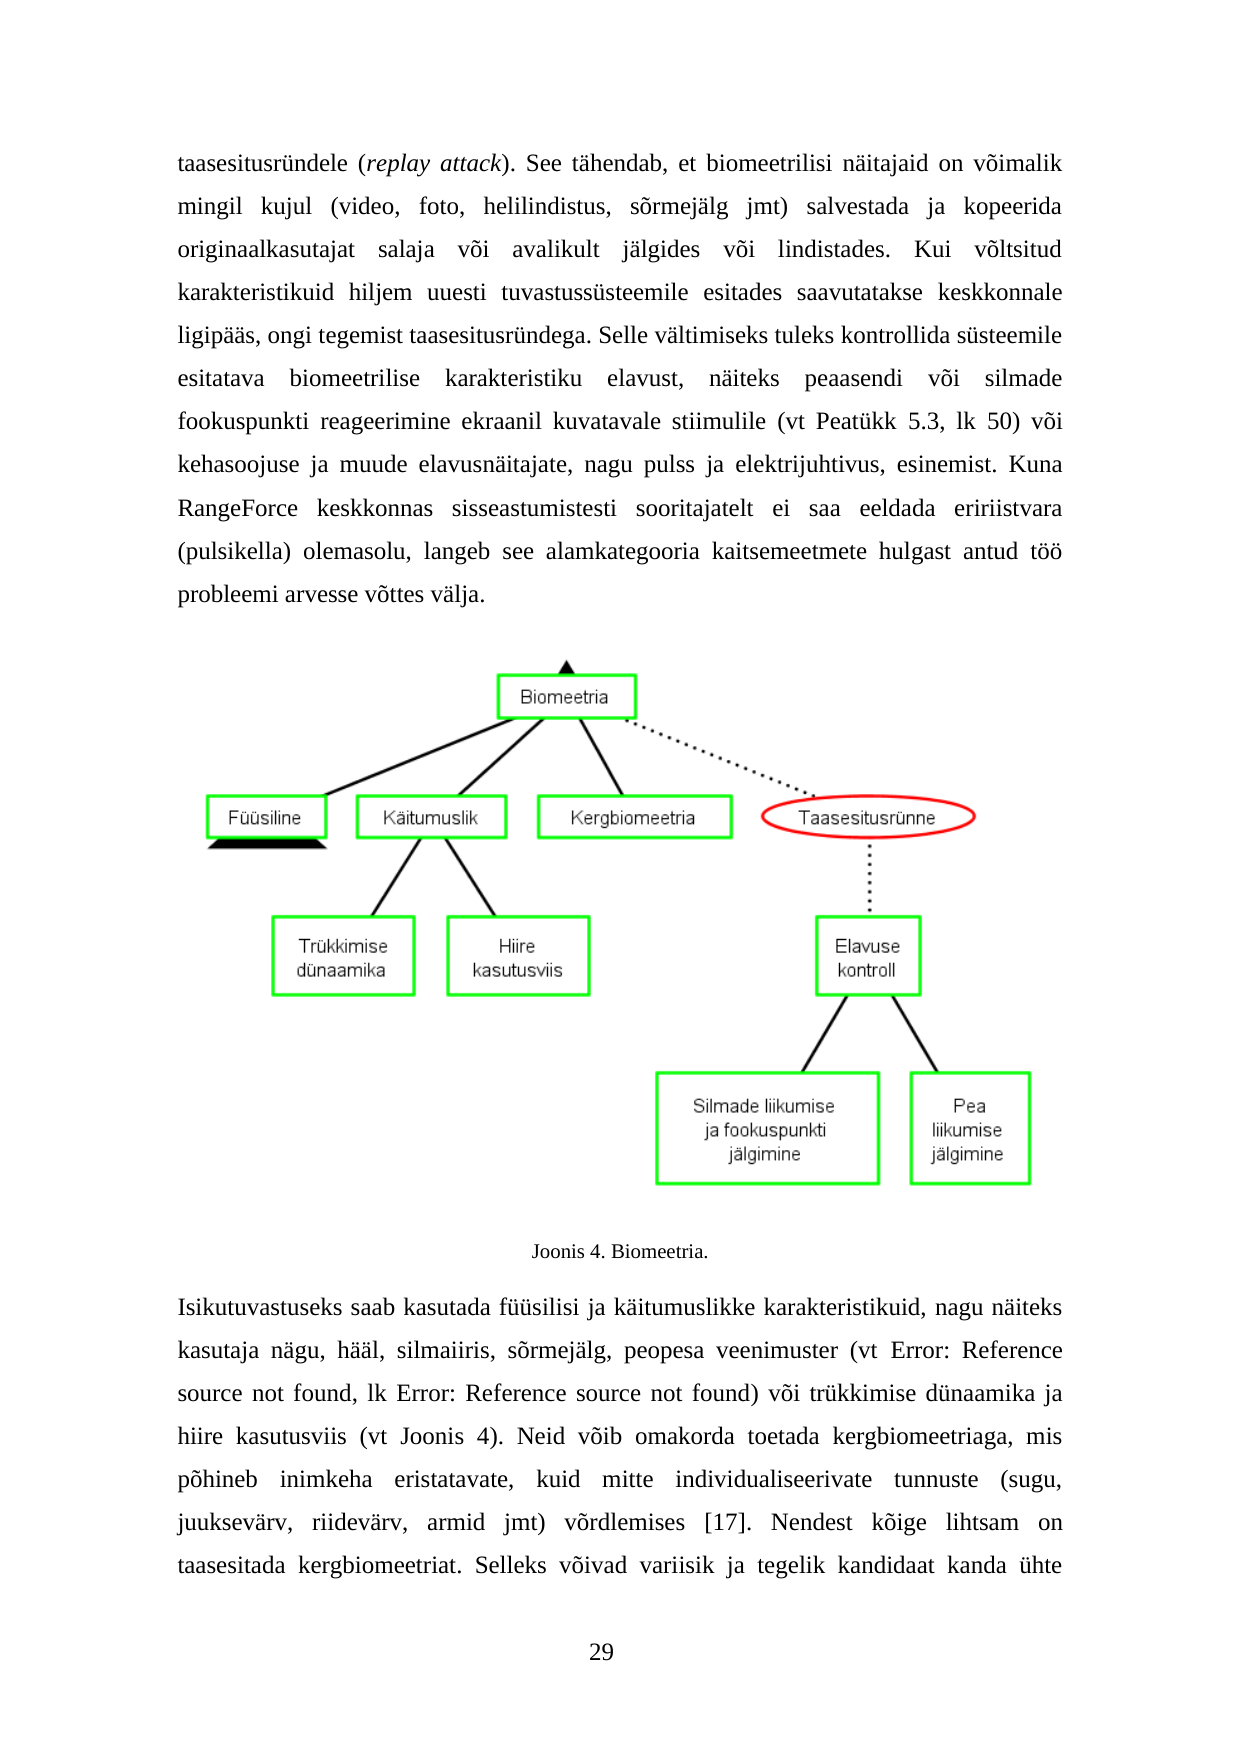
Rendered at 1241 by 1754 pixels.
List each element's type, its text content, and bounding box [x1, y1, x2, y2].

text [177, 148, 1063, 608]
picture [192, 647, 1048, 1197]
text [177, 1292, 1063, 1579]
